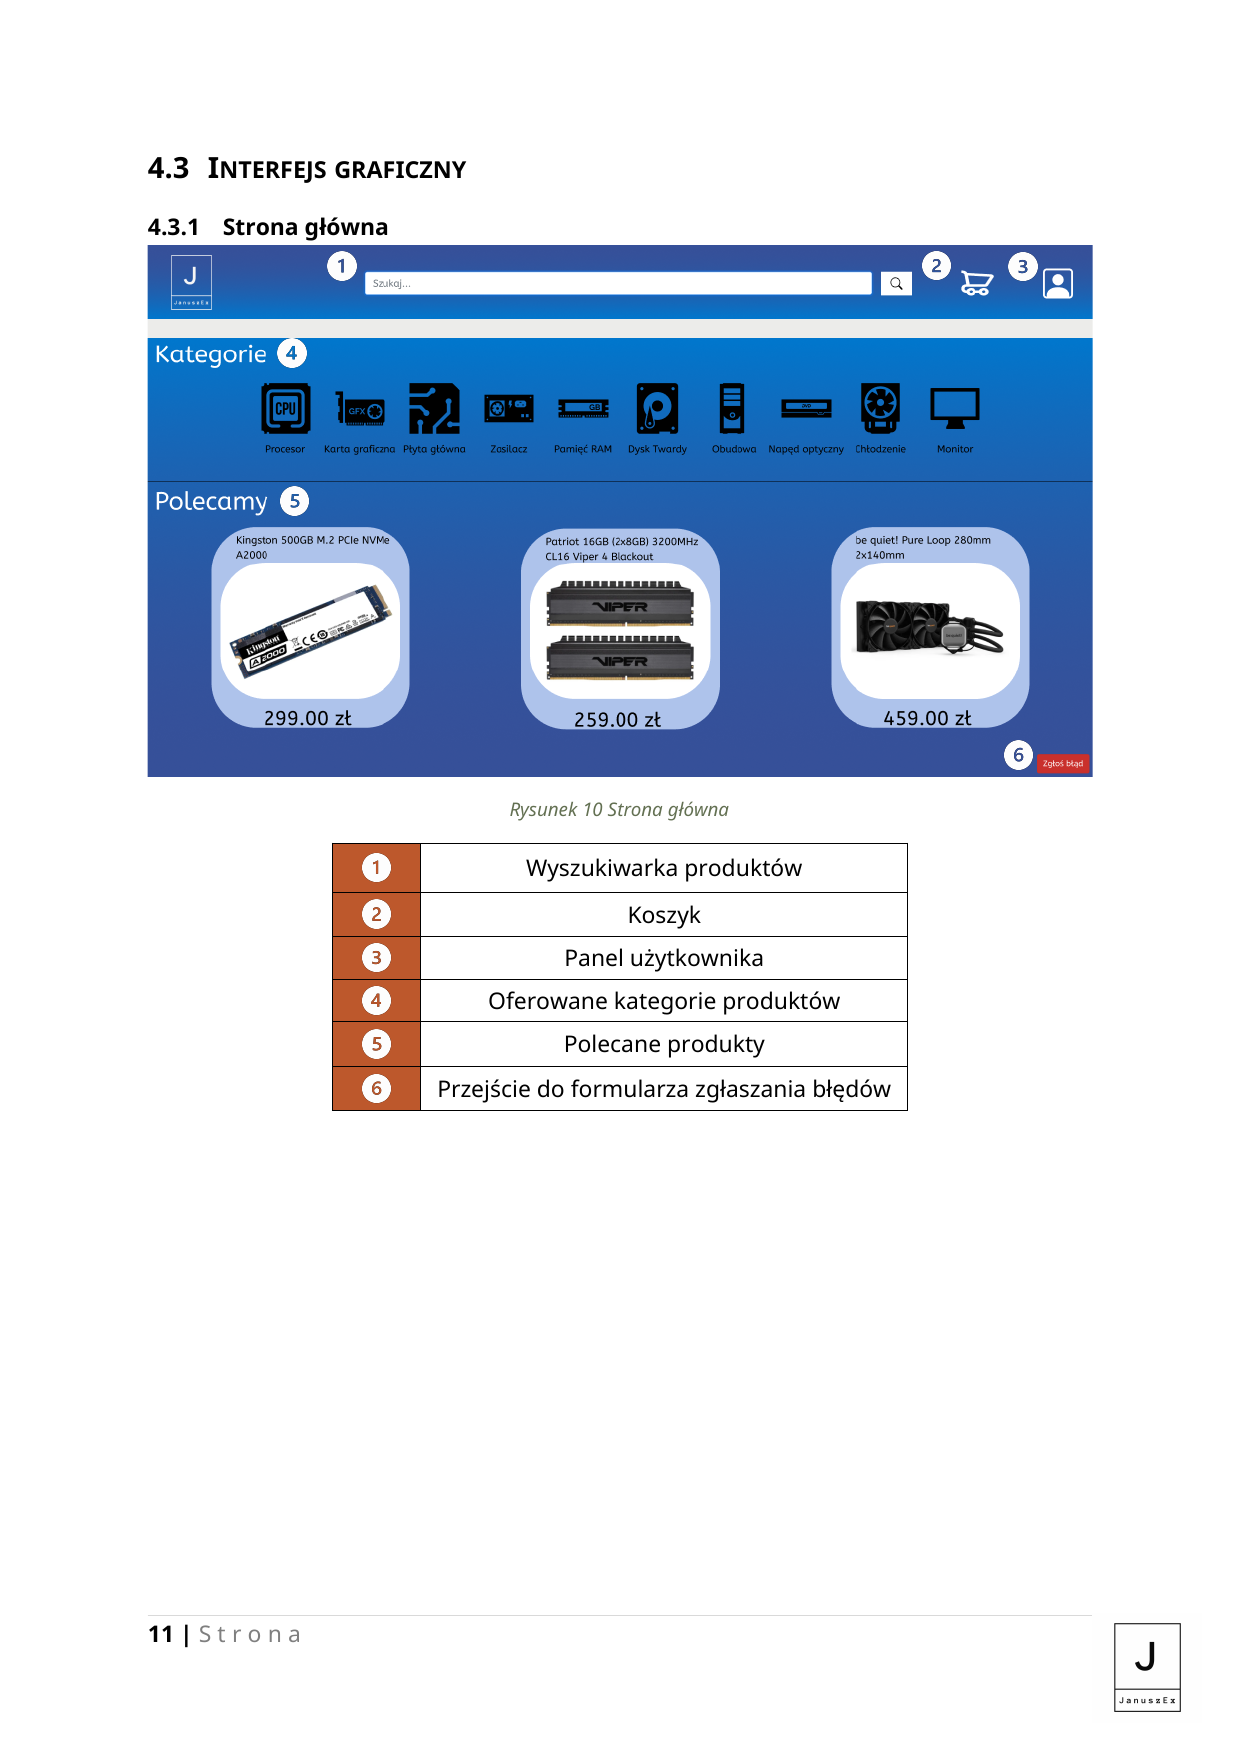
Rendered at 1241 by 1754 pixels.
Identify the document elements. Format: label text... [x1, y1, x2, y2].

picture [1092, 1613, 1203, 1723]
table_cell [333, 1067, 420, 1110]
table_cell Polecane produkty [421, 1022, 907, 1066]
table_cell Oferowane kategorie produktów [421, 980, 907, 1021]
subtitle Strona główna [148, 211, 1092, 243]
picture [358, 982, 395, 1019]
table_header [333, 844, 420, 892]
table_cell Koszyk [421, 893, 907, 936]
picture [147, 245, 1093, 777]
picture [358, 896, 395, 933]
table_cell [333, 893, 420, 936]
table_cell [333, 1022, 420, 1066]
table_cell Panel użytkownika [421, 937, 907, 979]
table_cell [333, 937, 420, 979]
picture [358, 1070, 395, 1107]
table_cell Przejście do formularza zgłaszania błędów [421, 1067, 907, 1110]
text Rysunek 10 Strona główna [148, 796, 1092, 822]
picture [358, 939, 395, 976]
picture [358, 849, 395, 886]
table_header Wyszukiwarka produktów [421, 844, 907, 892]
subtitle Interfejs graficzny [148, 148, 1092, 187]
picture [358, 1025, 395, 1063]
table_cell [333, 980, 420, 1021]
